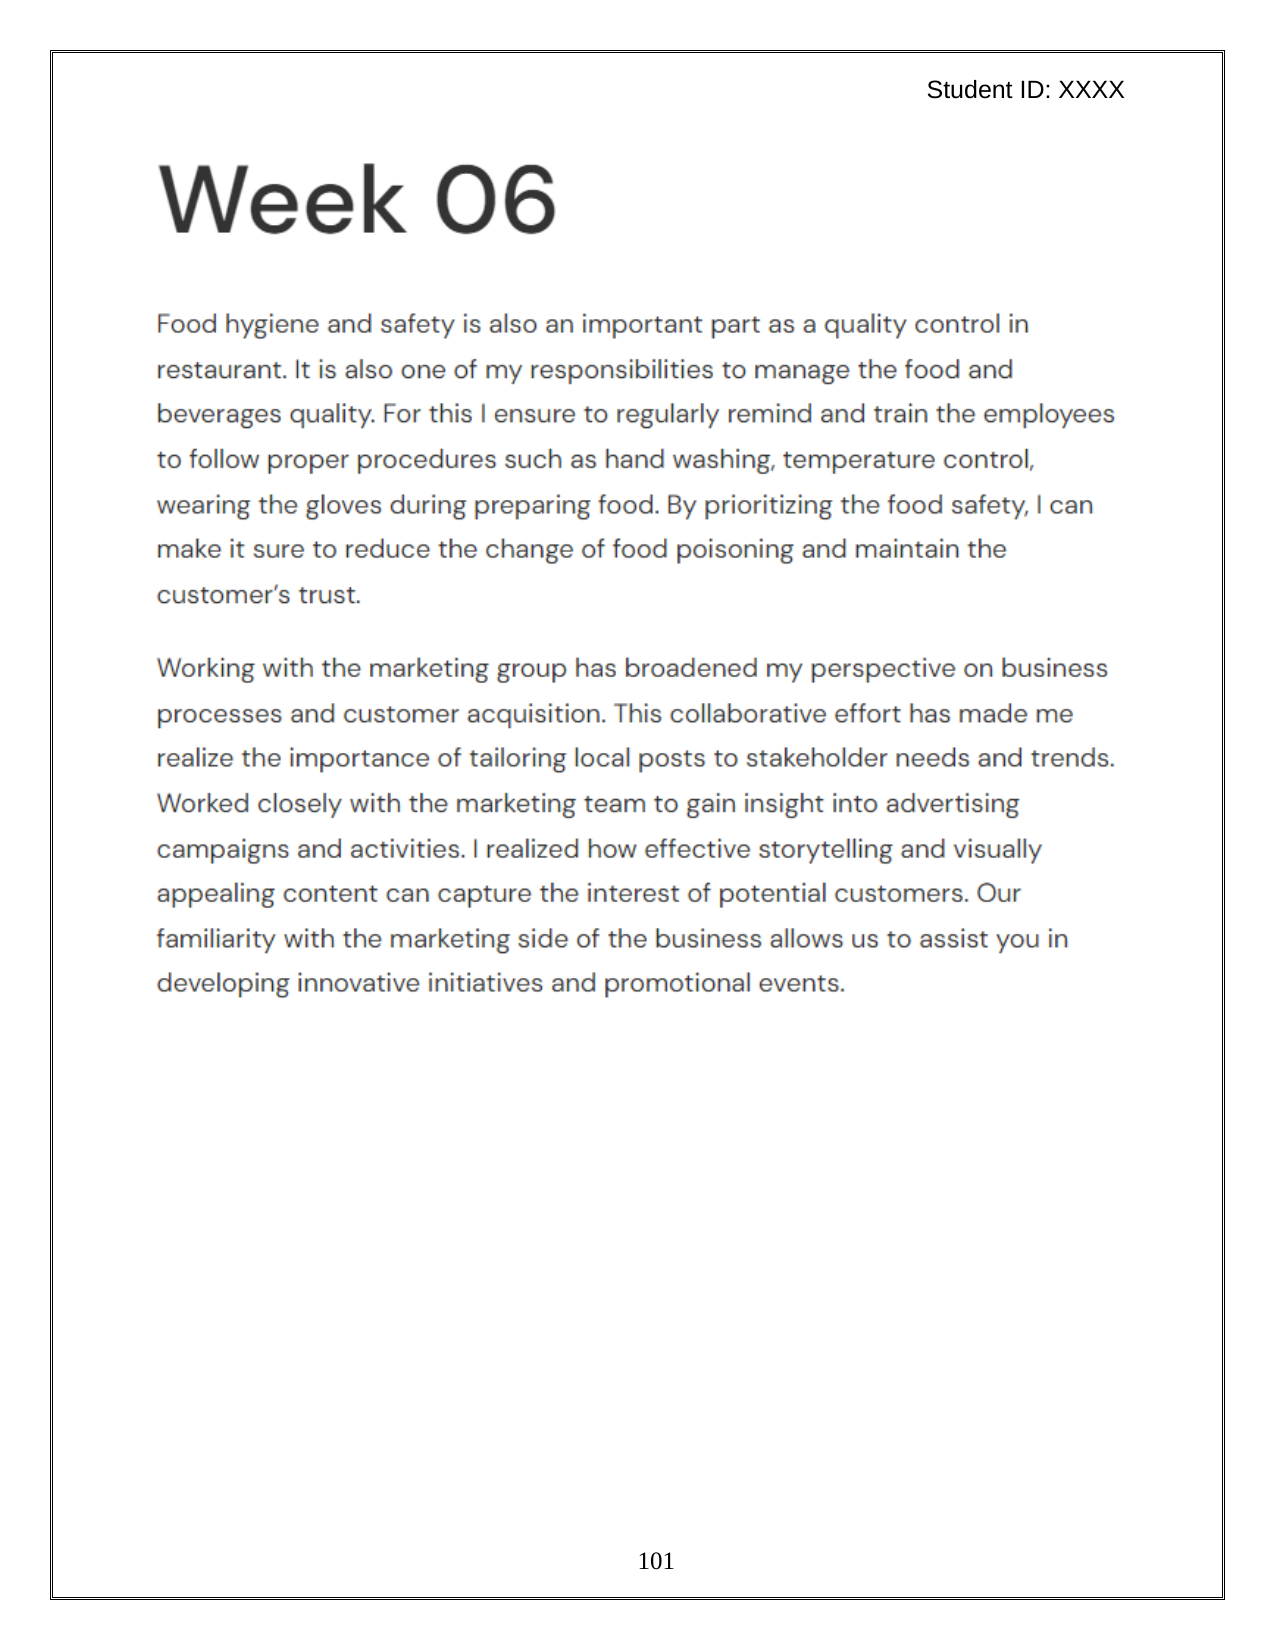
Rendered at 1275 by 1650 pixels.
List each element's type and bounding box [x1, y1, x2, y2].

picture [150, 150, 1125, 1005]
